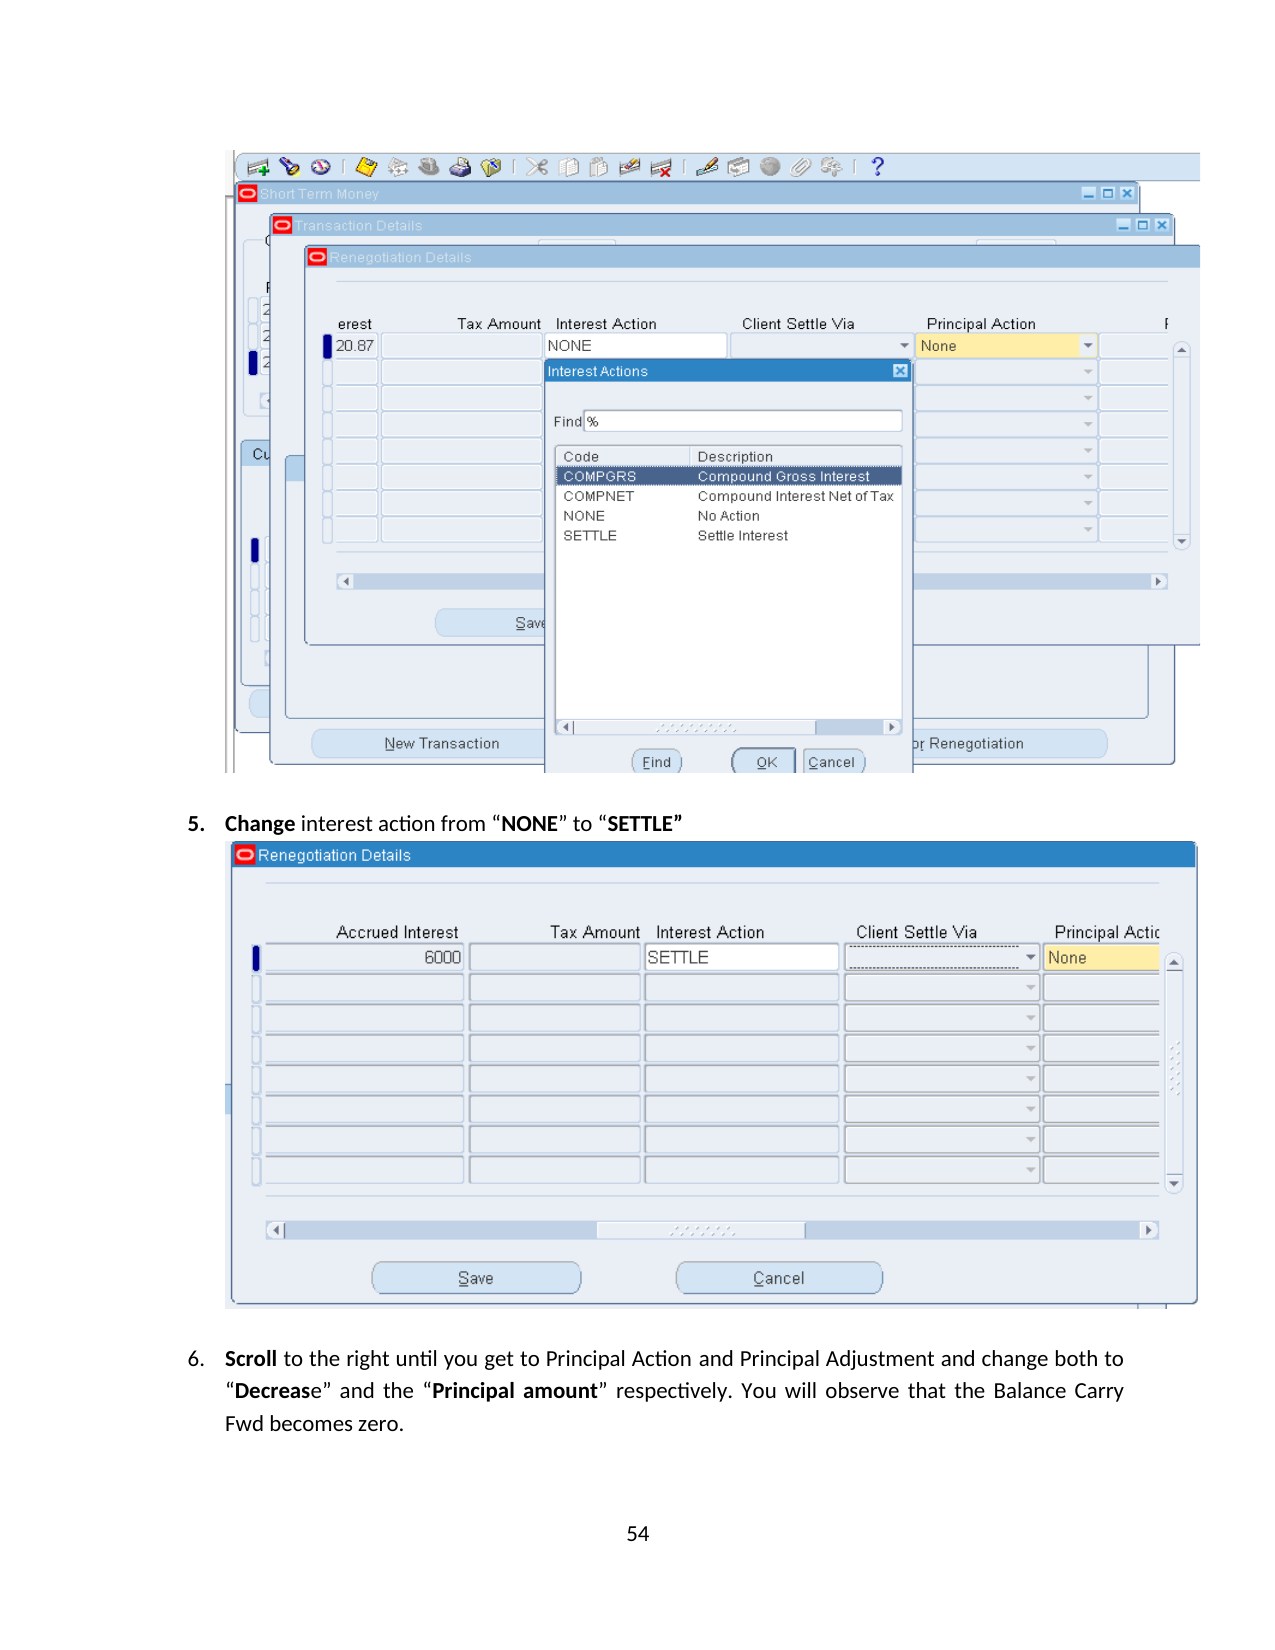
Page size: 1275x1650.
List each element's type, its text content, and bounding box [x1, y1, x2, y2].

picture [225, 150, 1200, 773]
list Scroll to the right until you get to Principal Action and Principal Adjustment and change both to “Decrease” and the “Principal amount” respectively. You will observe that the Balance Carry Fwd becomes zero. [187, 1344, 1125, 1437]
list Change interest action from “NONE” to “SETTLE” [187, 809, 1125, 837]
picture [225, 841, 1199, 1309]
